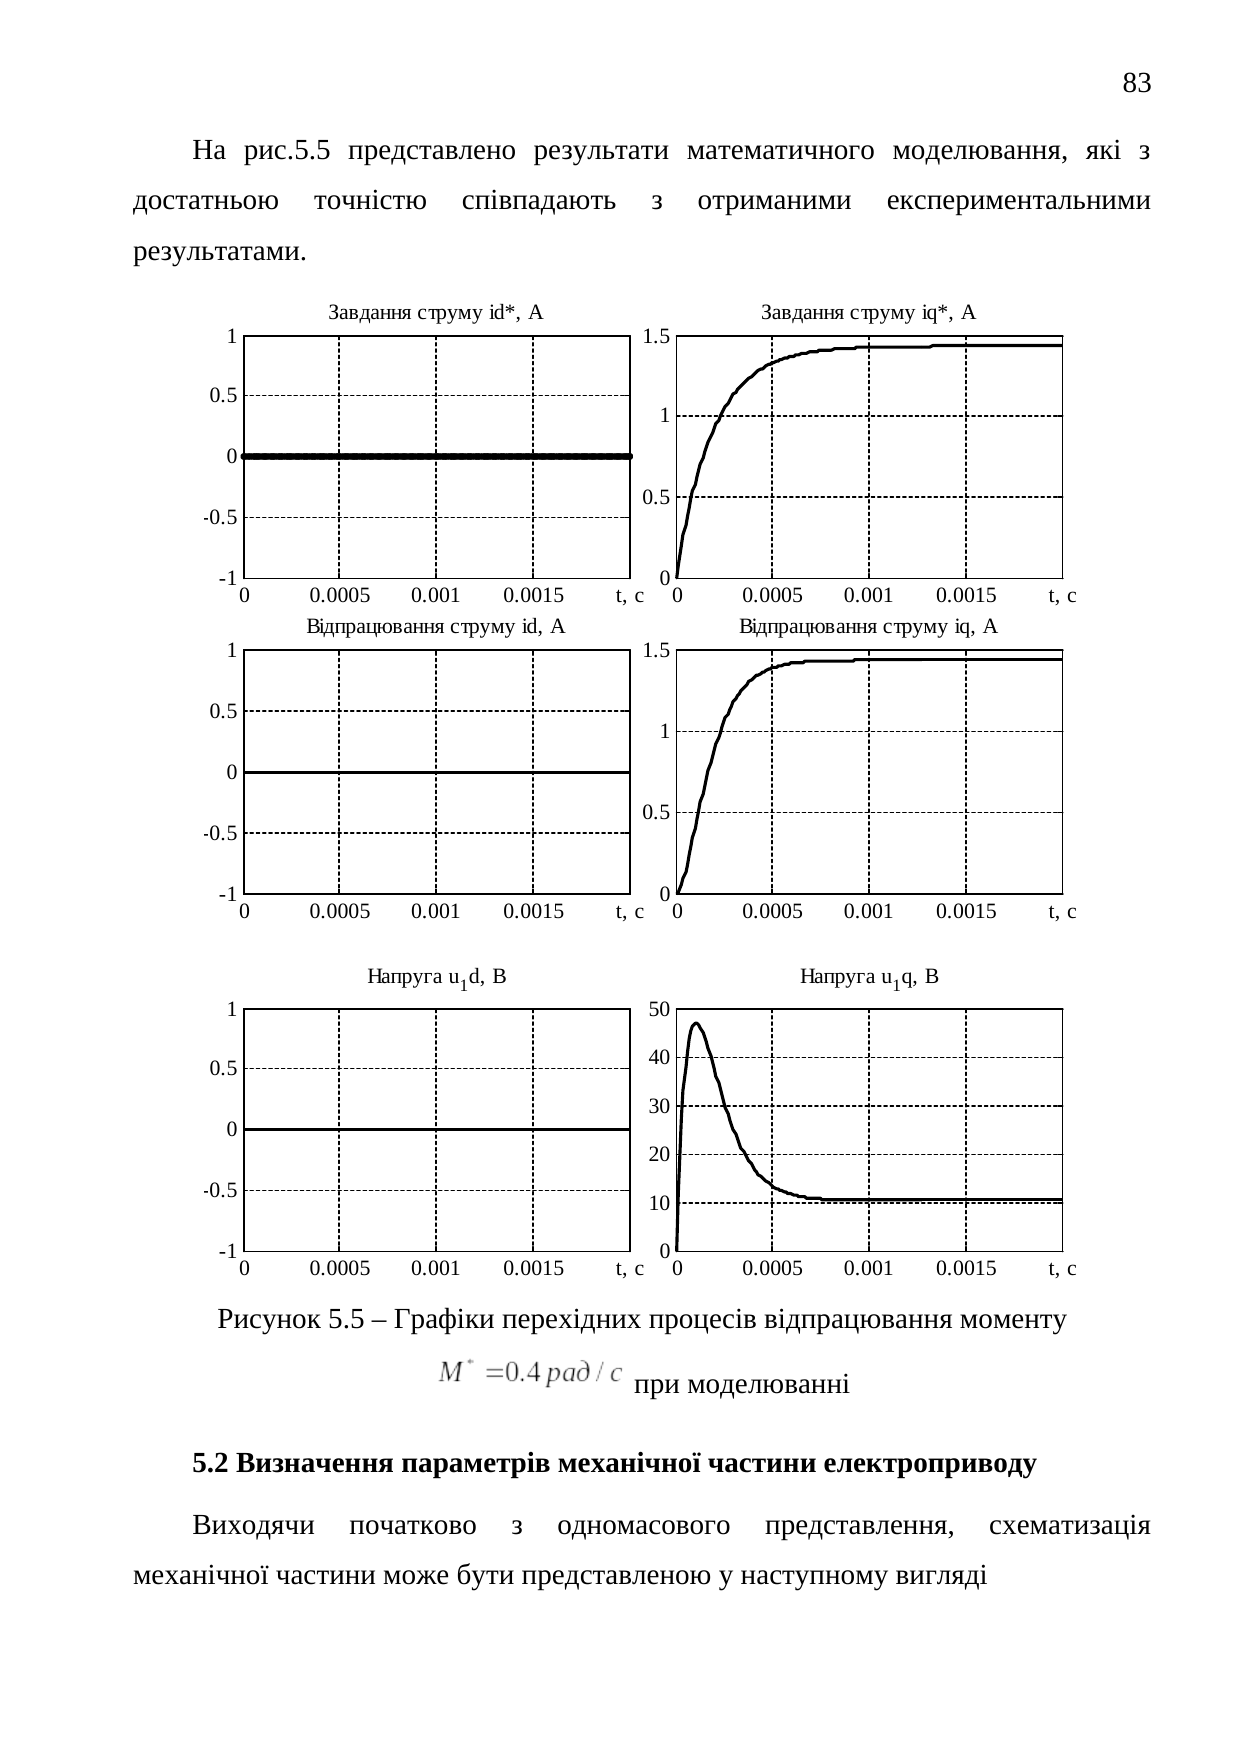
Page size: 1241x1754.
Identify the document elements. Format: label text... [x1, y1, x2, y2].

text На рис.5.5 представлено результати математичного моделювання, які з достатньою точністю співпадають з отриманими експериментальними результатами. [133, 132, 1152, 266]
text Виходячи початково з одномасового представлення, схематизація механічної частини може бути представленою у наступному вигляді [133, 1507, 1152, 1591]
text Рисунок 5.5 – Графіки перехідних процесів відпрацювання моменту при моделюванні [133, 1301, 1152, 1400]
subtitle 5.2 Визначення параметрів механічної частини електроприводу [133, 1446, 1152, 1479]
